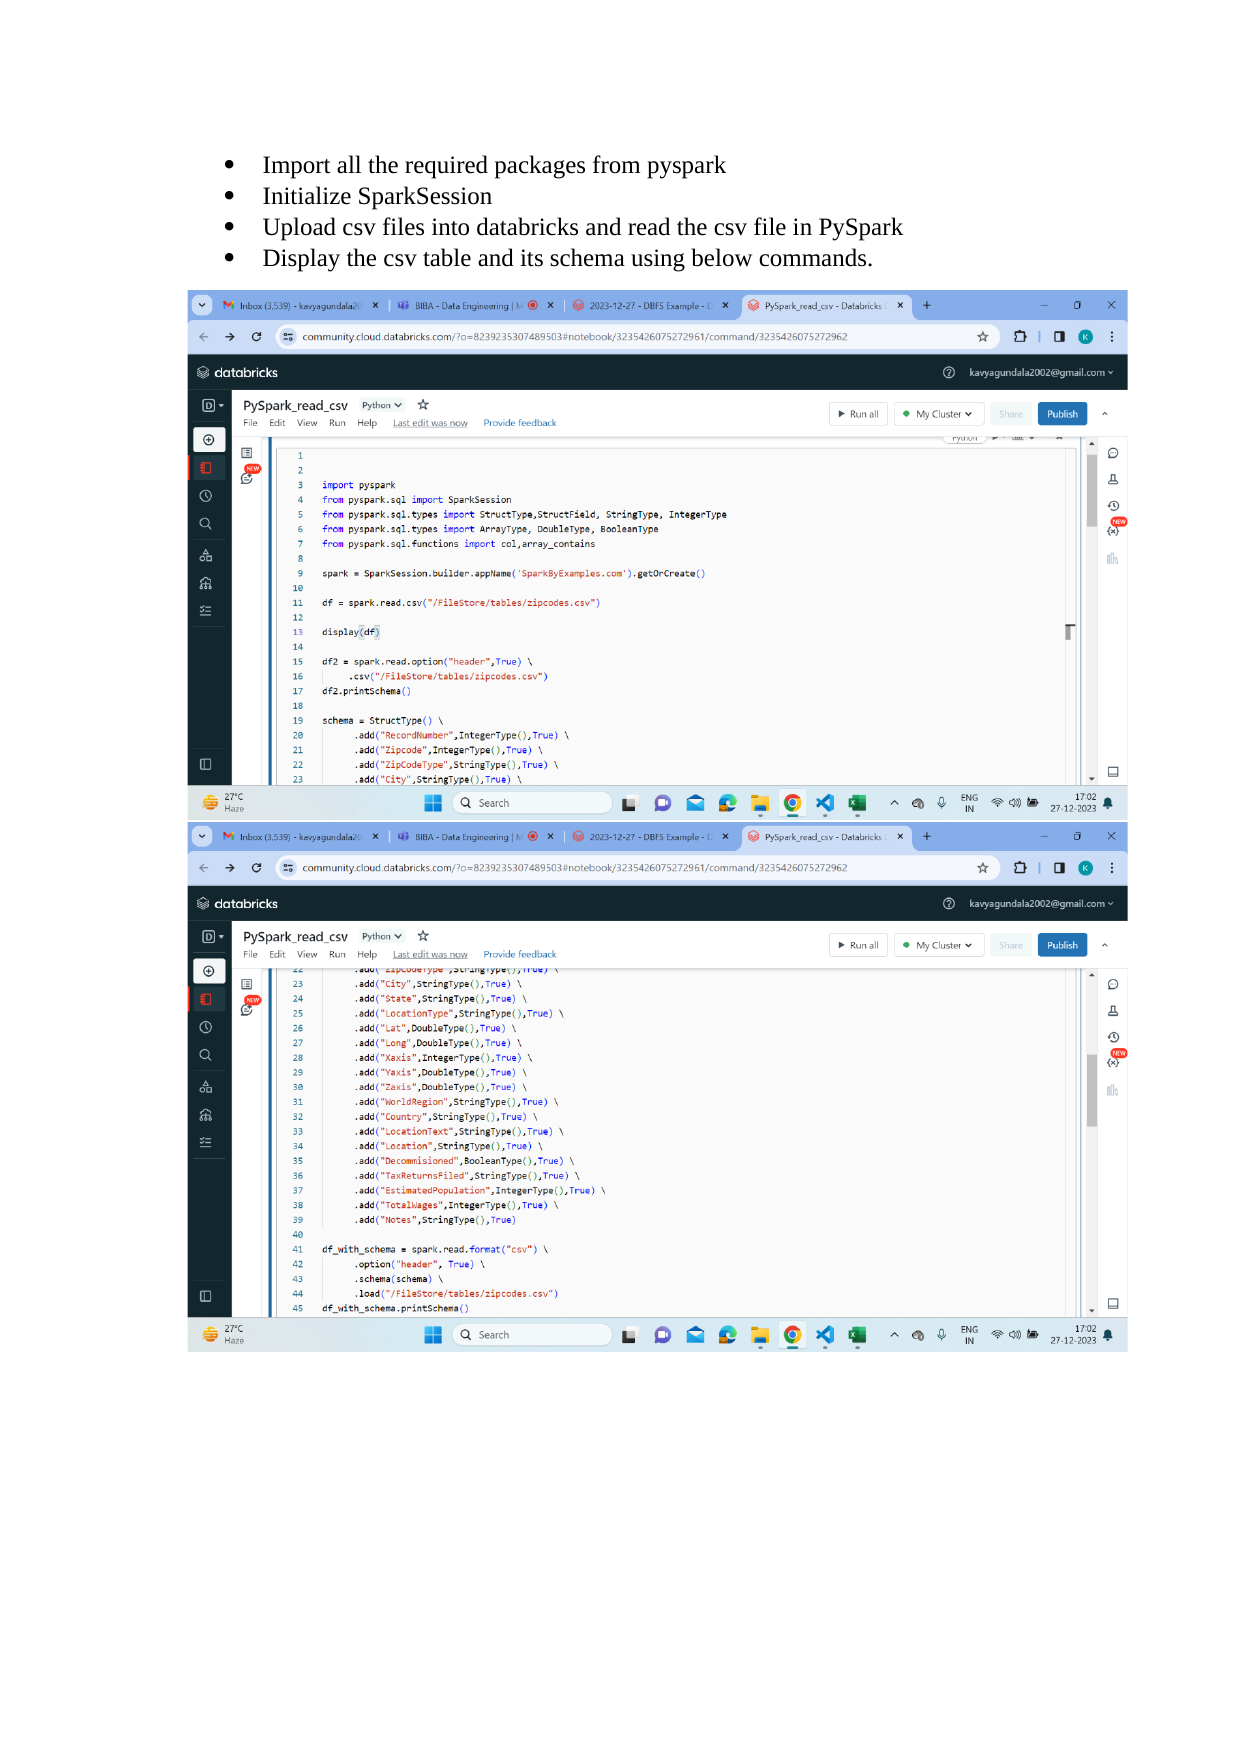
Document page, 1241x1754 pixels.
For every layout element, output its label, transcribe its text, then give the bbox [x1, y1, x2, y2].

list Initialize SparkSession [225, 181, 1090, 210]
list Display the csv table and its schema using below commands. [225, 243, 1090, 272]
picture [187, 290, 1128, 820]
list Import all the required packages from pyspark [225, 150, 1090, 179]
picture [187, 822, 1128, 1352]
list Upload csv files into databricks and read the csv file in PySpark [225, 212, 1090, 241]
